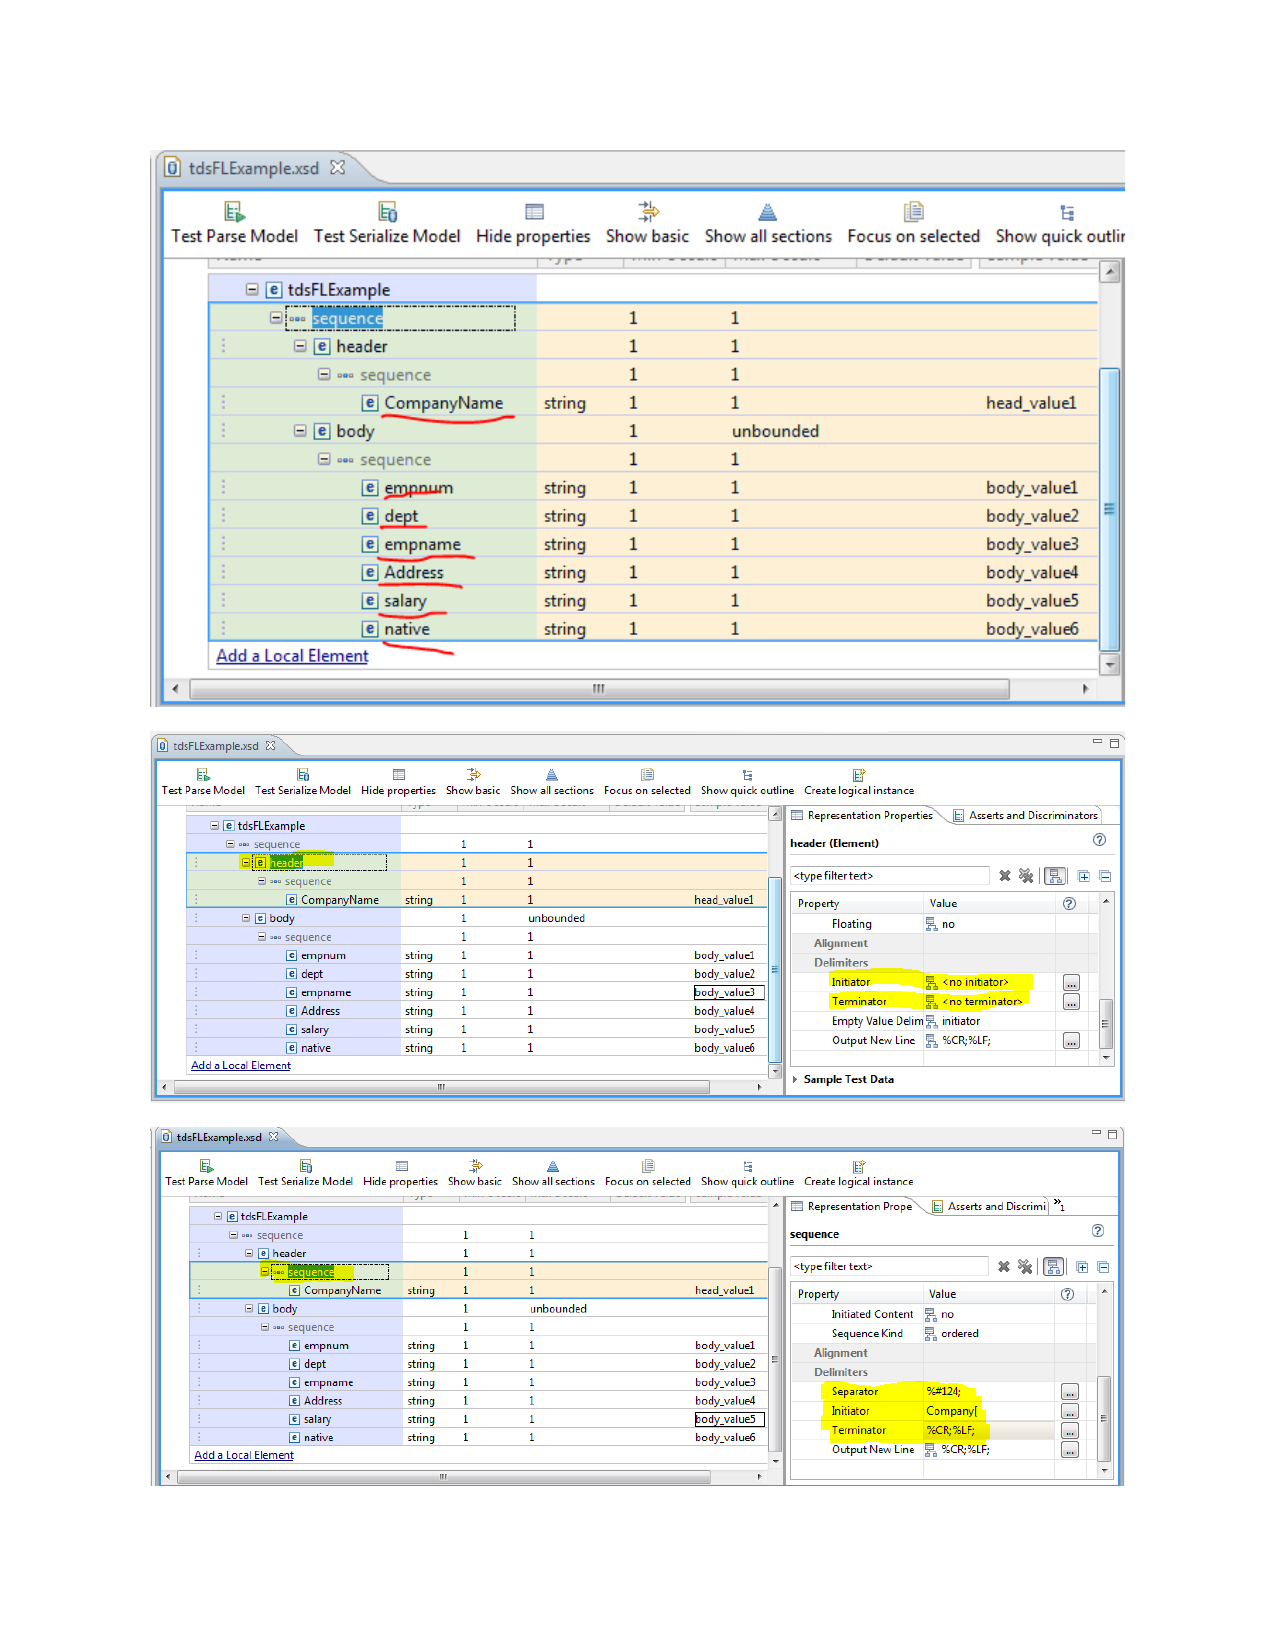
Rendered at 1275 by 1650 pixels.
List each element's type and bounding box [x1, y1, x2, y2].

picture [150, 150, 1125, 707]
picture [150, 731, 1125, 1103]
picture [150, 1127, 1125, 1486]
